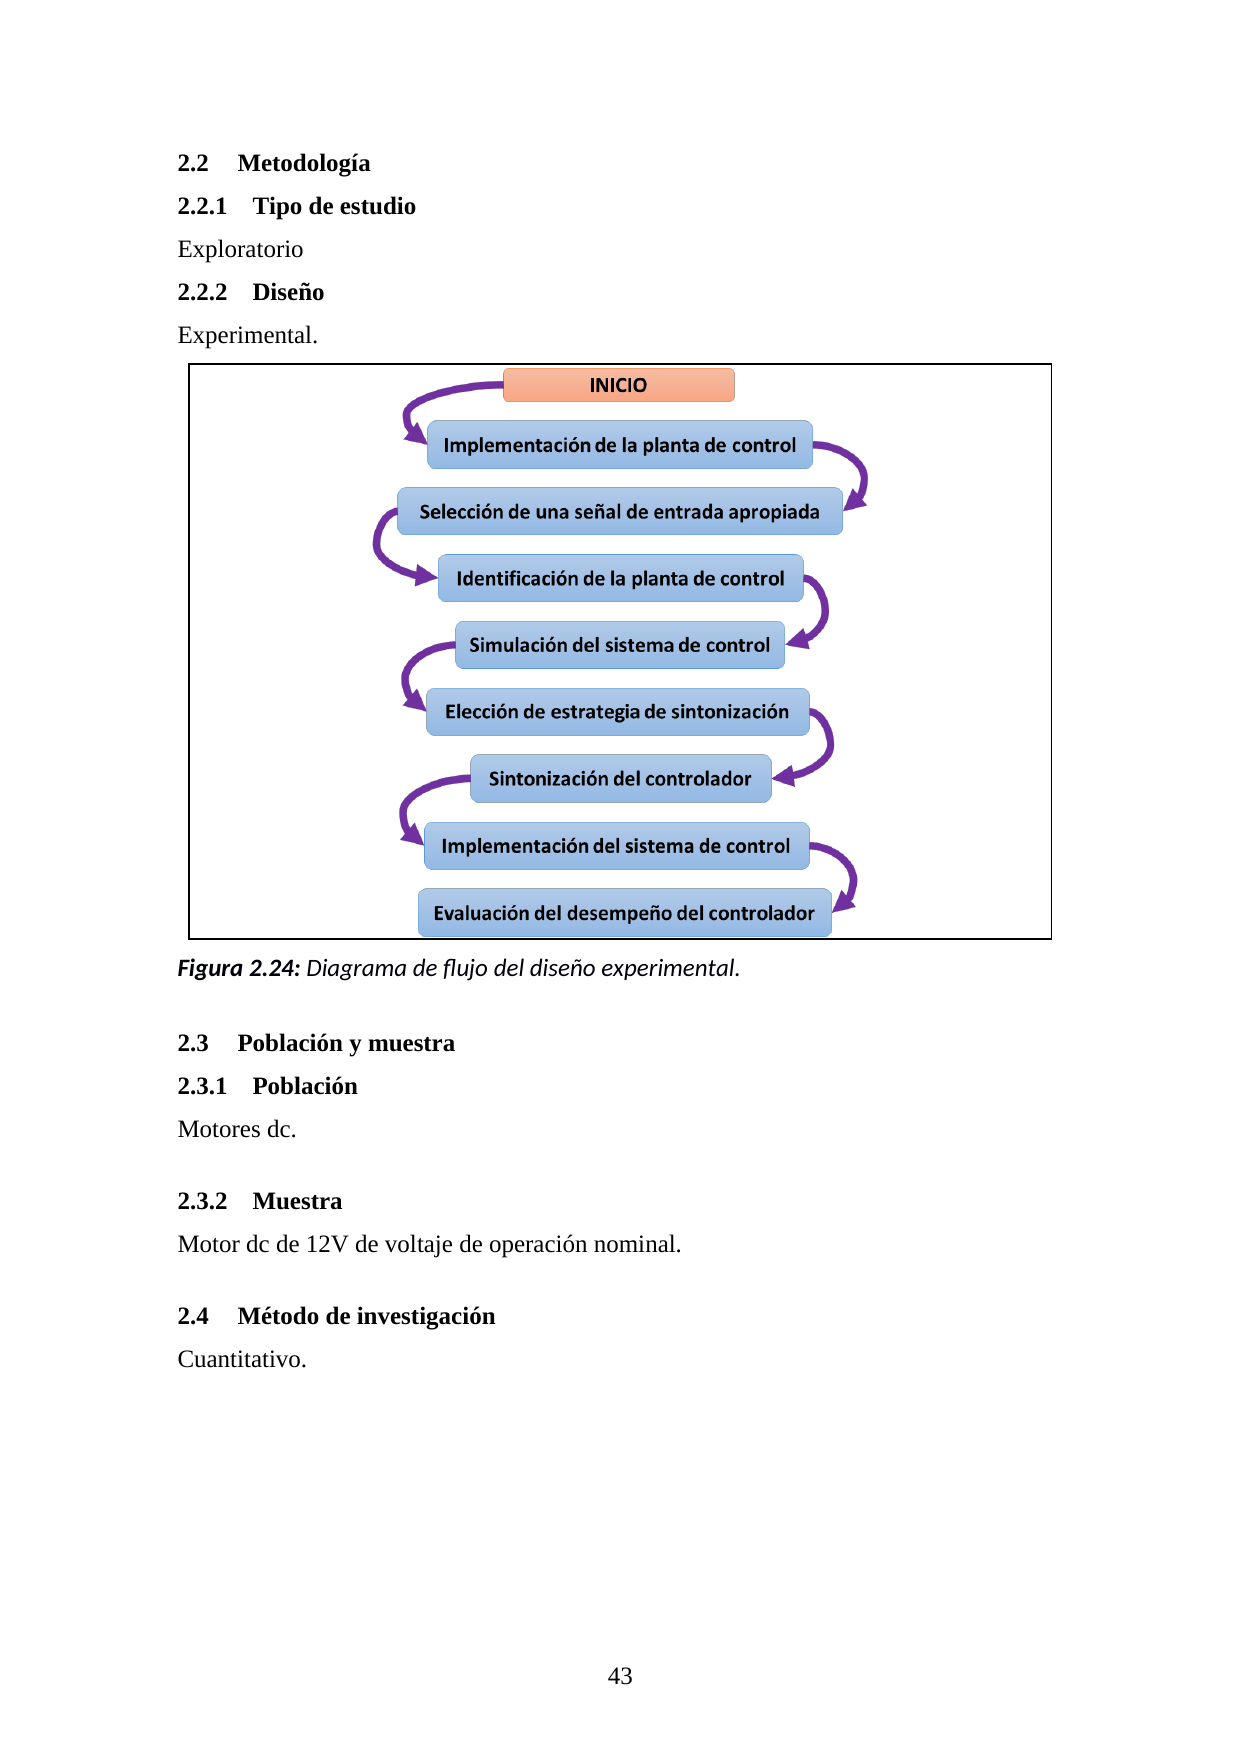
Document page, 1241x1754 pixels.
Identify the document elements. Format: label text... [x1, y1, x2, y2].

subtitle Experimental. [177, 320, 1063, 349]
subtitle Metodología [177, 148, 1063, 176]
picture [372, 365, 868, 938]
subtitle Población y muestra [177, 1028, 1063, 1057]
text Motor dc de 12V de voltaje de operación nominal. [177, 1229, 1063, 1258]
subtitle Tipo de estudio [177, 191, 1063, 219]
subtitle Muestra [177, 1186, 1063, 1215]
subtitle Diseño [177, 277, 1063, 306]
text Cuantitativo. [177, 1344, 1063, 1373]
subtitle Exploratorio [177, 234, 1063, 263]
text Motores dc. [177, 1114, 1063, 1143]
subtitle Método de investigación [177, 1301, 1063, 1330]
subtitle Población [177, 1071, 1063, 1100]
